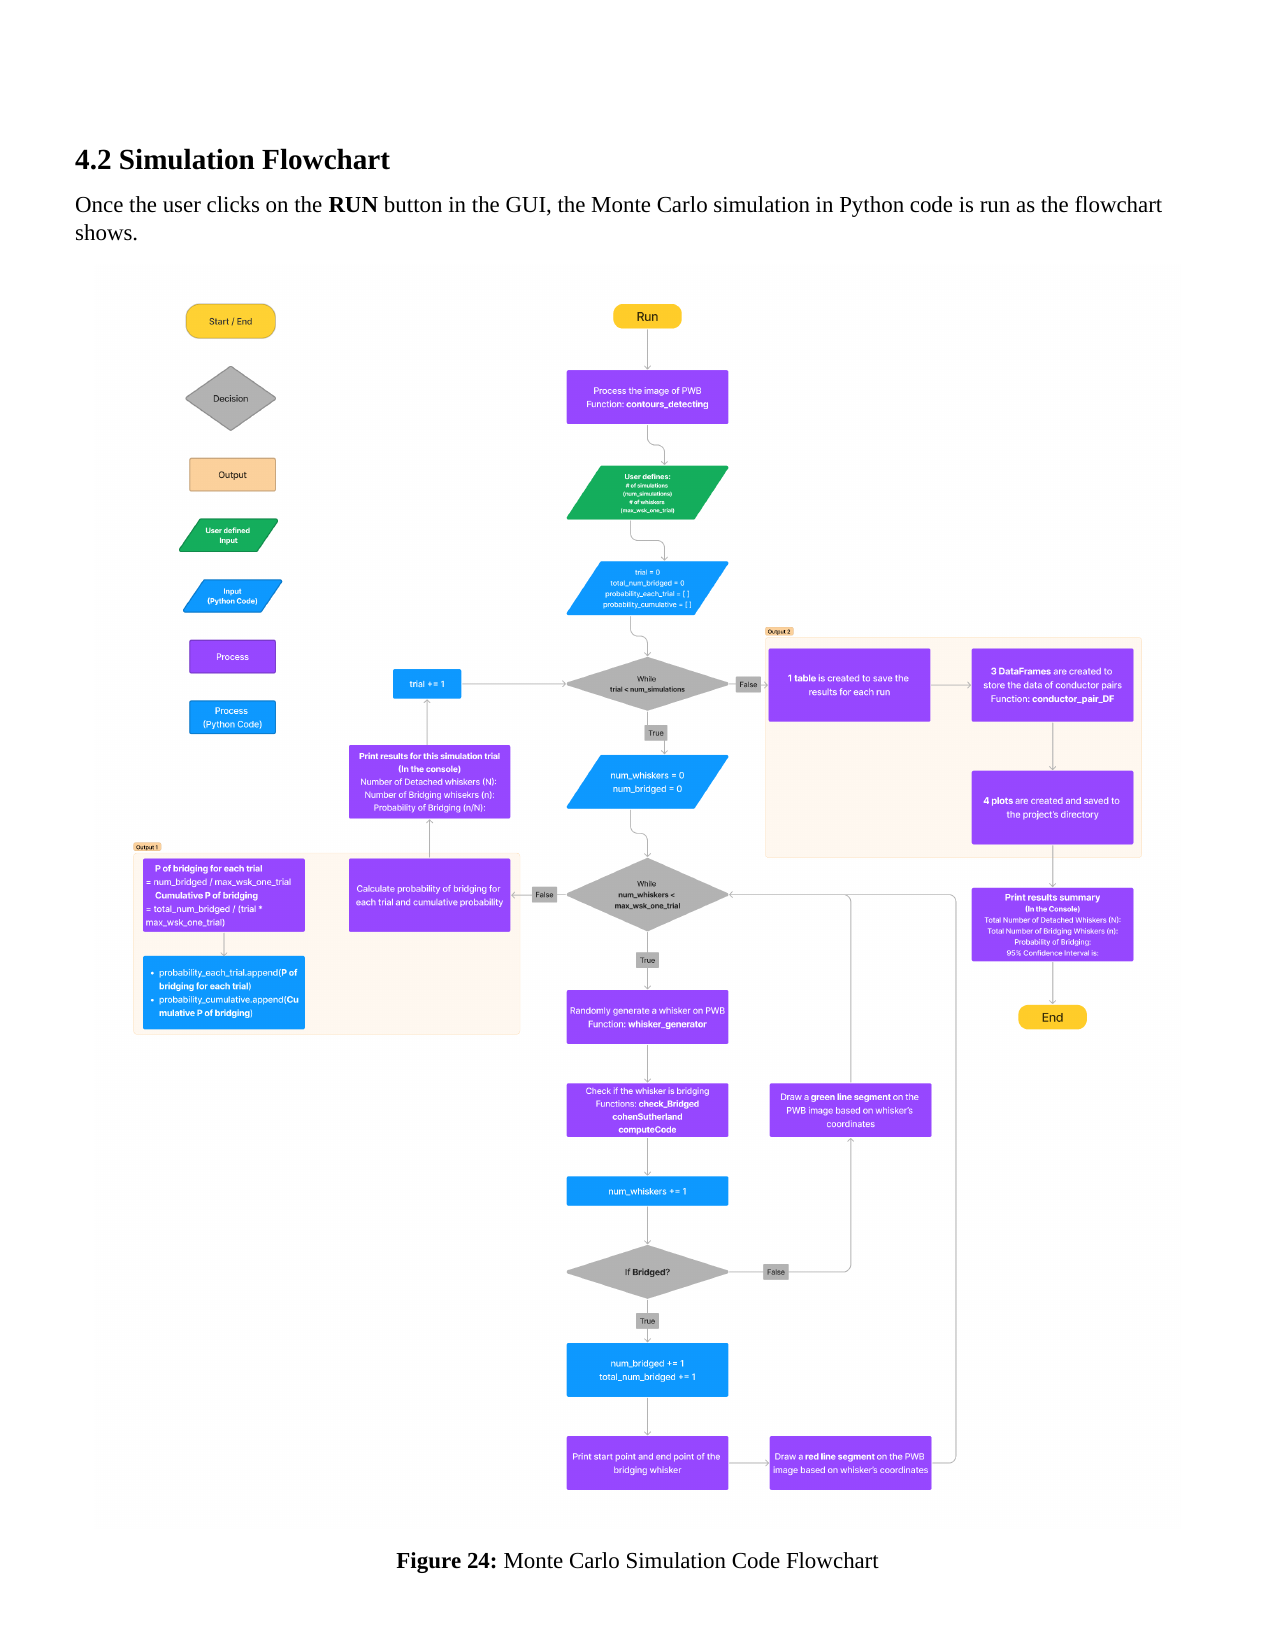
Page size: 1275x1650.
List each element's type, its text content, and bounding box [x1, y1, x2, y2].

text Figure 24: Monte Carlo Simulation Code Flowchart [75, 1547, 1200, 1573]
text Once the user clicks on the RUN button in the GUI, the Monte Carlo simulation in Python code is run as the flowchart shows. [75, 191, 1200, 246]
picture [94, 264, 1181, 1529]
subtitle 4.2 Simulation Flowchart [75, 142, 1200, 176]
